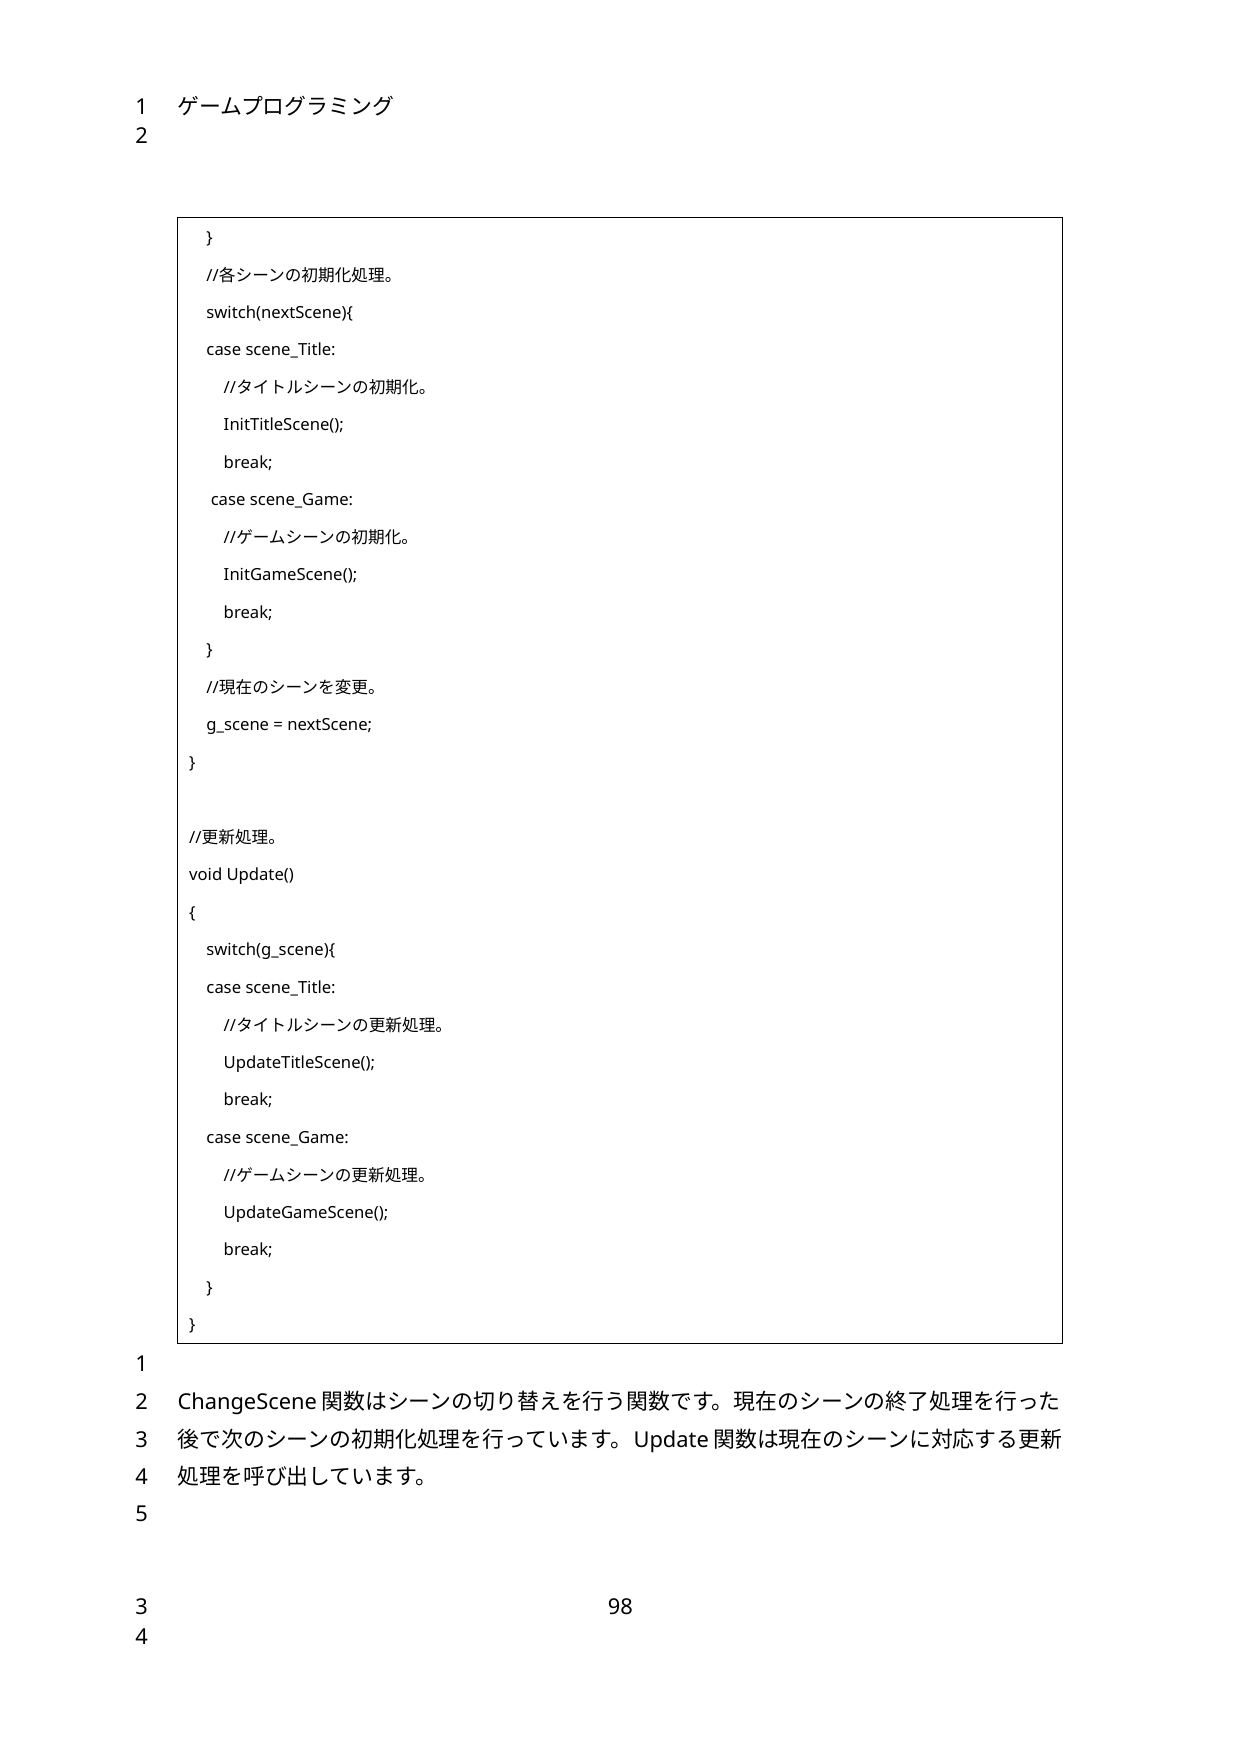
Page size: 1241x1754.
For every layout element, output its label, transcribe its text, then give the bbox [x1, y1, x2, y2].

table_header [178, 218, 1062, 1343]
text ChangeScene関数はシーンの切り替えを行う関数です。現在のシーンの終了処理を行った後で次のシーンの初期化処理を行っています。Update関数は現在のシーンに対応する更新処理を呼び出しています。 [177, 1381, 1063, 1494]
